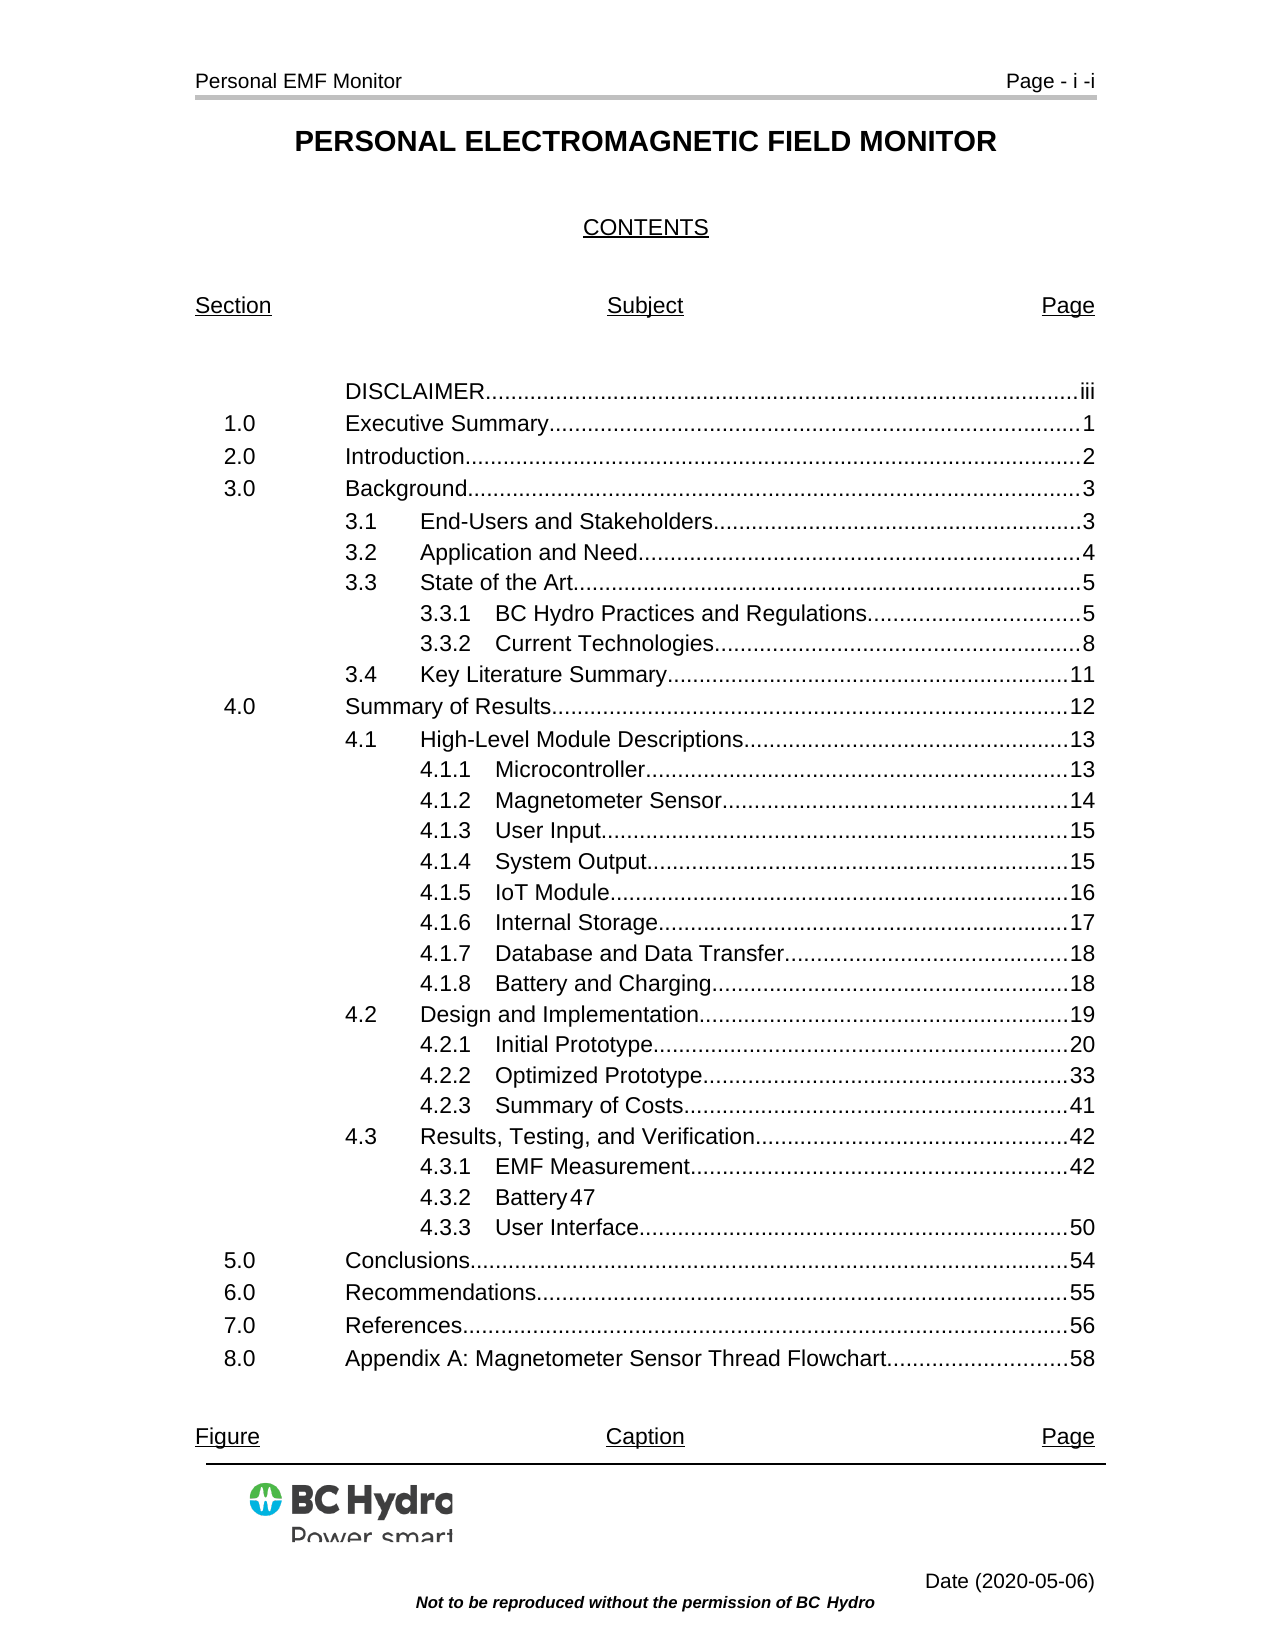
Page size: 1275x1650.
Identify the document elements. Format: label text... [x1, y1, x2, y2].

text 3.0 Background 3 [223, 475, 1103, 502]
text Figure Caption Page [195, 1423, 1097, 1449]
text 4.1.6 Internal Storage 17 [420, 909, 1097, 935]
text 1.0 Executive Summary 1 [223, 410, 1103, 437]
text 3.1 End-Users and Stakeholders 3 [345, 508, 1097, 534]
text 3.3 State of the Art 5 [345, 569, 1097, 595]
text 4.3.1 EMF Measurement 42 [420, 1153, 1097, 1179]
title Personal ElectromagnetiC Field Monitor [195, 124, 1097, 157]
text 4.1 High-Level Module Descriptions 13 [345, 726, 1097, 752]
text 3.3.1 BC Hydro Practices and Regulations 5 [420, 599, 1097, 626]
text 3.4 Key Literature Summary 11 [345, 661, 1097, 687]
text 4.2.3 Summary of Costs 41 [420, 1092, 1097, 1118]
text 4.1.7 Database and Data Transfer 18 [420, 939, 1097, 966]
text 6.0 Recommendations 55 [223, 1279, 1103, 1306]
text 4.1.1 Microcontroller 13 [420, 756, 1097, 783]
text 4.2.2 Optimized Prototype 33 [420, 1062, 1097, 1088]
text 7.0 References 56 [223, 1312, 1103, 1338]
text 4.1.4 System Output 15 [420, 848, 1097, 874]
text 2.0 Introduction 2 [223, 443, 1103, 469]
text 4.3.3 User Interface 50 [420, 1214, 1097, 1241]
text DISCLAIMER iii [345, 378, 1097, 404]
text 4.0 Summary of Results 12 [223, 693, 1103, 719]
text CONTENTS [195, 213, 1097, 240]
text 4.2.1 Initial Prototype 20 [420, 1031, 1097, 1057]
text 4.3.2 Battery 47 [420, 1184, 1097, 1210]
text 4.3 Results, Testing, and Verification 42 [345, 1123, 1097, 1149]
text Section Subject Page [195, 292, 1097, 319]
text 3.2 Application and Need 4 [345, 538, 1097, 565]
text 4.1.2 Magnetometer Sensor 14 [420, 787, 1097, 813]
text 8.0 Appendix A: Magnetometer Sensor Thread Flowchart 58 [223, 1344, 1103, 1371]
text 4.1.8 Battery and Charging 18 [420, 970, 1097, 996]
text 4.1.5 IoT Module 16 [420, 878, 1097, 905]
text 4.1.3 User Input 15 [420, 817, 1097, 844]
text 3.3.2 Current Technologies 8 [420, 630, 1097, 656]
text 4.2 Design and Implementation 19 [345, 1001, 1097, 1027]
text 5.0 Conclusions 54 [223, 1247, 1103, 1273]
